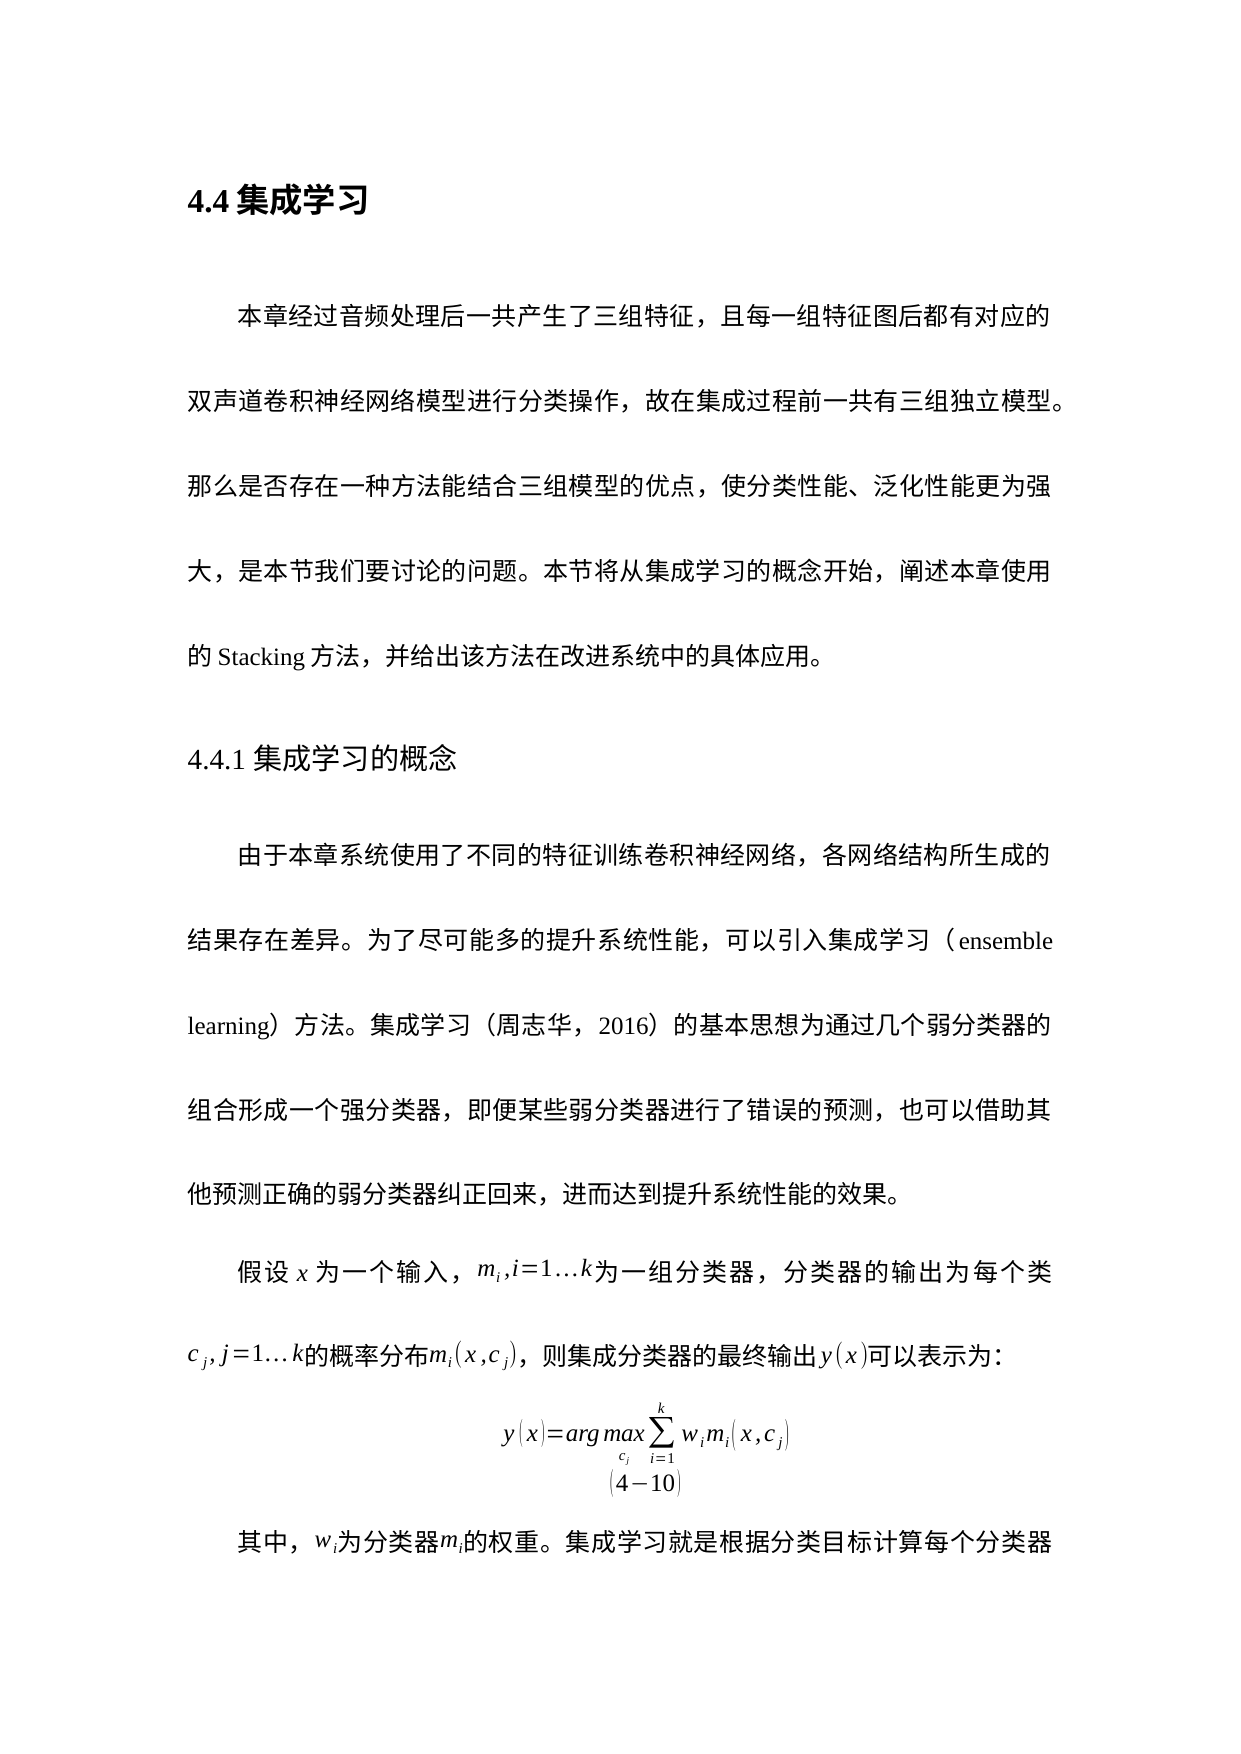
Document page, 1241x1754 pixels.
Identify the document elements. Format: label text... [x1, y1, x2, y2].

text 假设x为一个输入，为一组分类器，分类器的输出为每个类的概率分布，则集成分类器的最终输出可以表示为： [187, 1236, 1053, 1389]
subtitle 4.4集成学习 [187, 164, 1053, 232]
text 由于本章系统使用了不同的特征训练卷积神经网络，各网络结构所生成的结果存在差异。为了尽可能多的提升系统性能，可以引入集成学习（ensemble learning）方法。集成学习（周志华，2016）的基本思想为通过几个弱分类器的组合形成一个强分类器，即便某些弱分类器进行了错误的预测，也可以借助其他预测正确的弱分类器纠正回来，进而达到提升系统性能的效果。 [187, 819, 1053, 1227]
text 本章经过音频处理后一共产生了三组特征，且每一组特征图后都有对应的双声道卷积神经网络模型进行分类操作，故在集成过程前一共有三组独立模型。那么是否存在一种方法能结合三组模型的优点，使分类性能、泛化性能更为强大，是本节我们要讨论的问题。本节将从集成学习的概念开始，阐述本章使用的Stacking方法，并给出该方法在改进系统中的具体应用。 [187, 281, 1053, 688]
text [187, 1507, 1053, 1575]
subtitle 4.4.1 集成学习的概念 [187, 722, 1053, 790]
